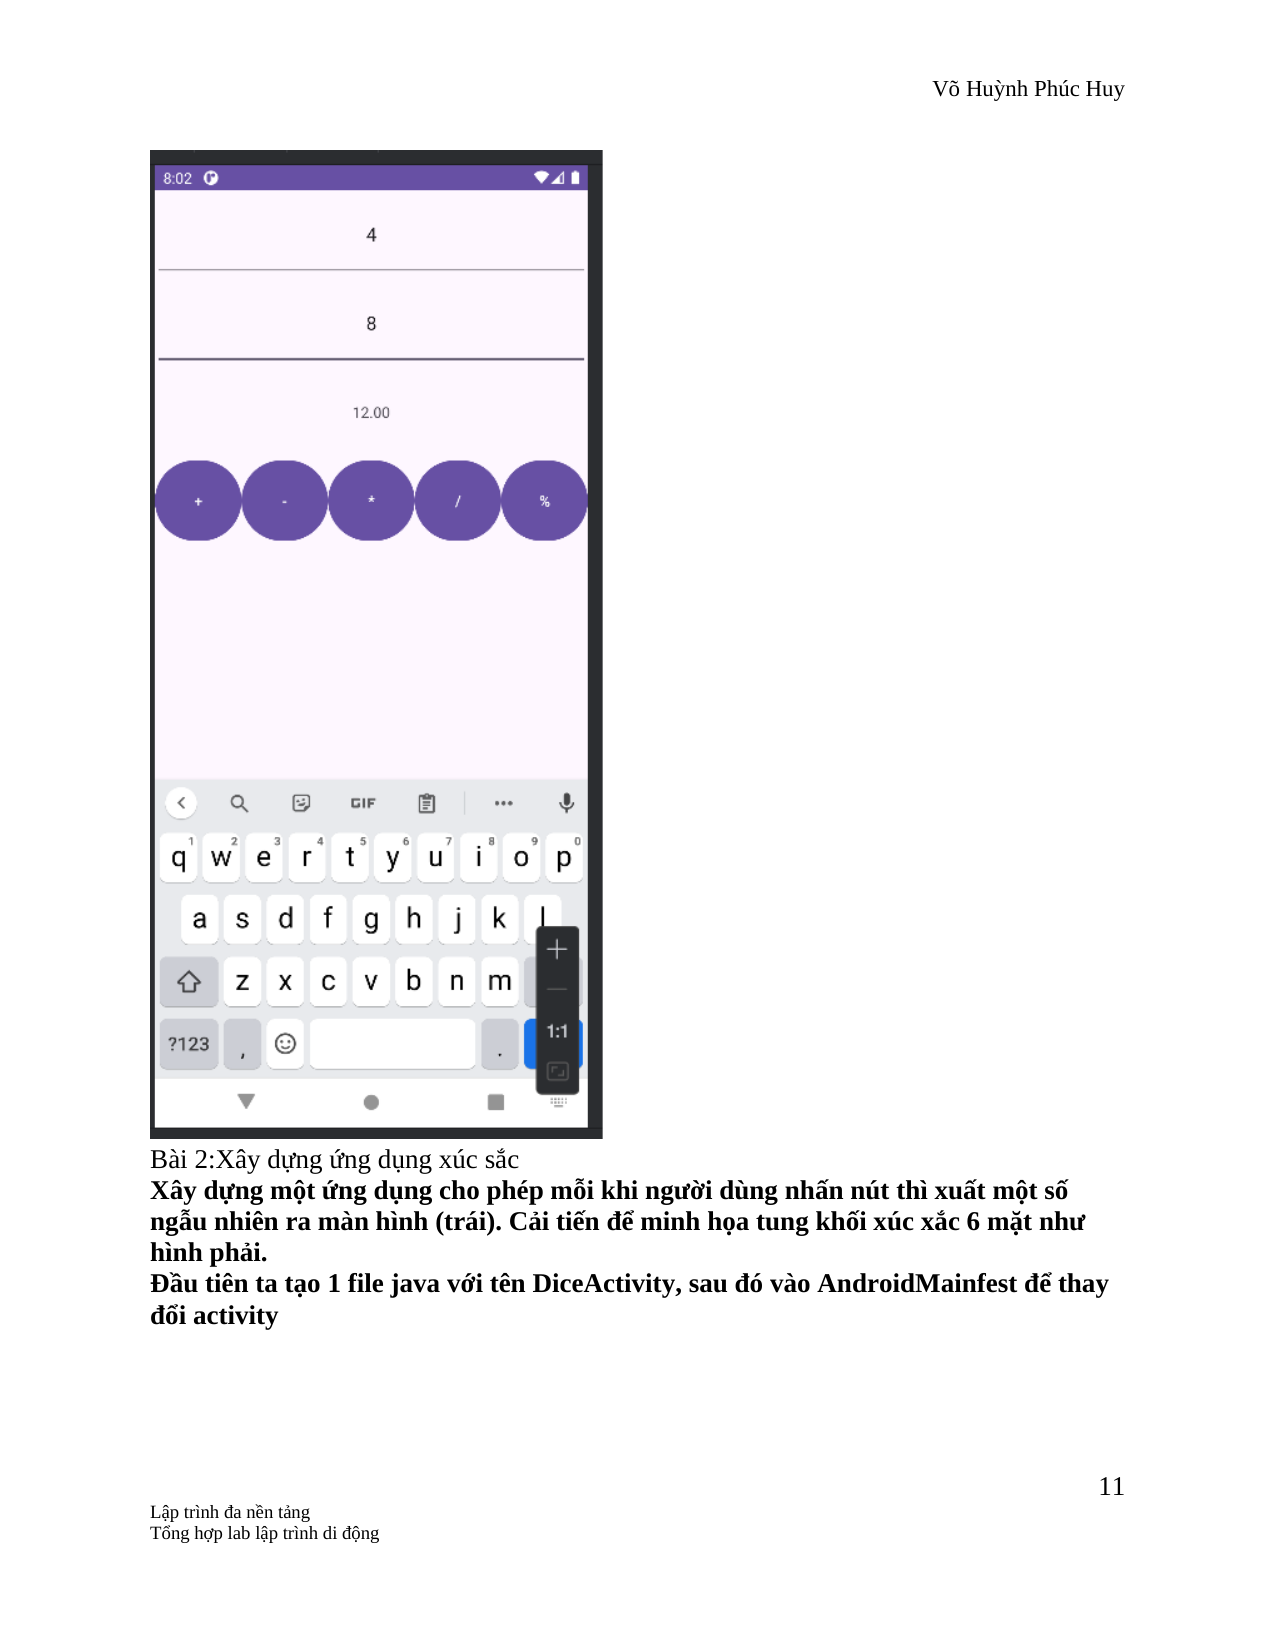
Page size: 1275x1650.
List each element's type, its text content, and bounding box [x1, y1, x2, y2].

text Đầu tiên ta tạo 1 file java với tên DiceActivity, sau đó vào AndroidMainfest để thay đổi activity [150, 1268, 1125, 1330]
text Xây dựng một ứng dụng cho phép mỗi khi người dùng nhấn nút thì xuất một số ngẫu nhiên ra màn hình (trái). Cải tiến để minh họa tung khối xúc xắc 6 mặt như hình phải. [150, 1174, 1125, 1268]
picture [150, 150, 603, 1139]
subtitle Bài 2:Xây dựng ứng dụng xúc sắc [150, 1143, 1125, 1174]
